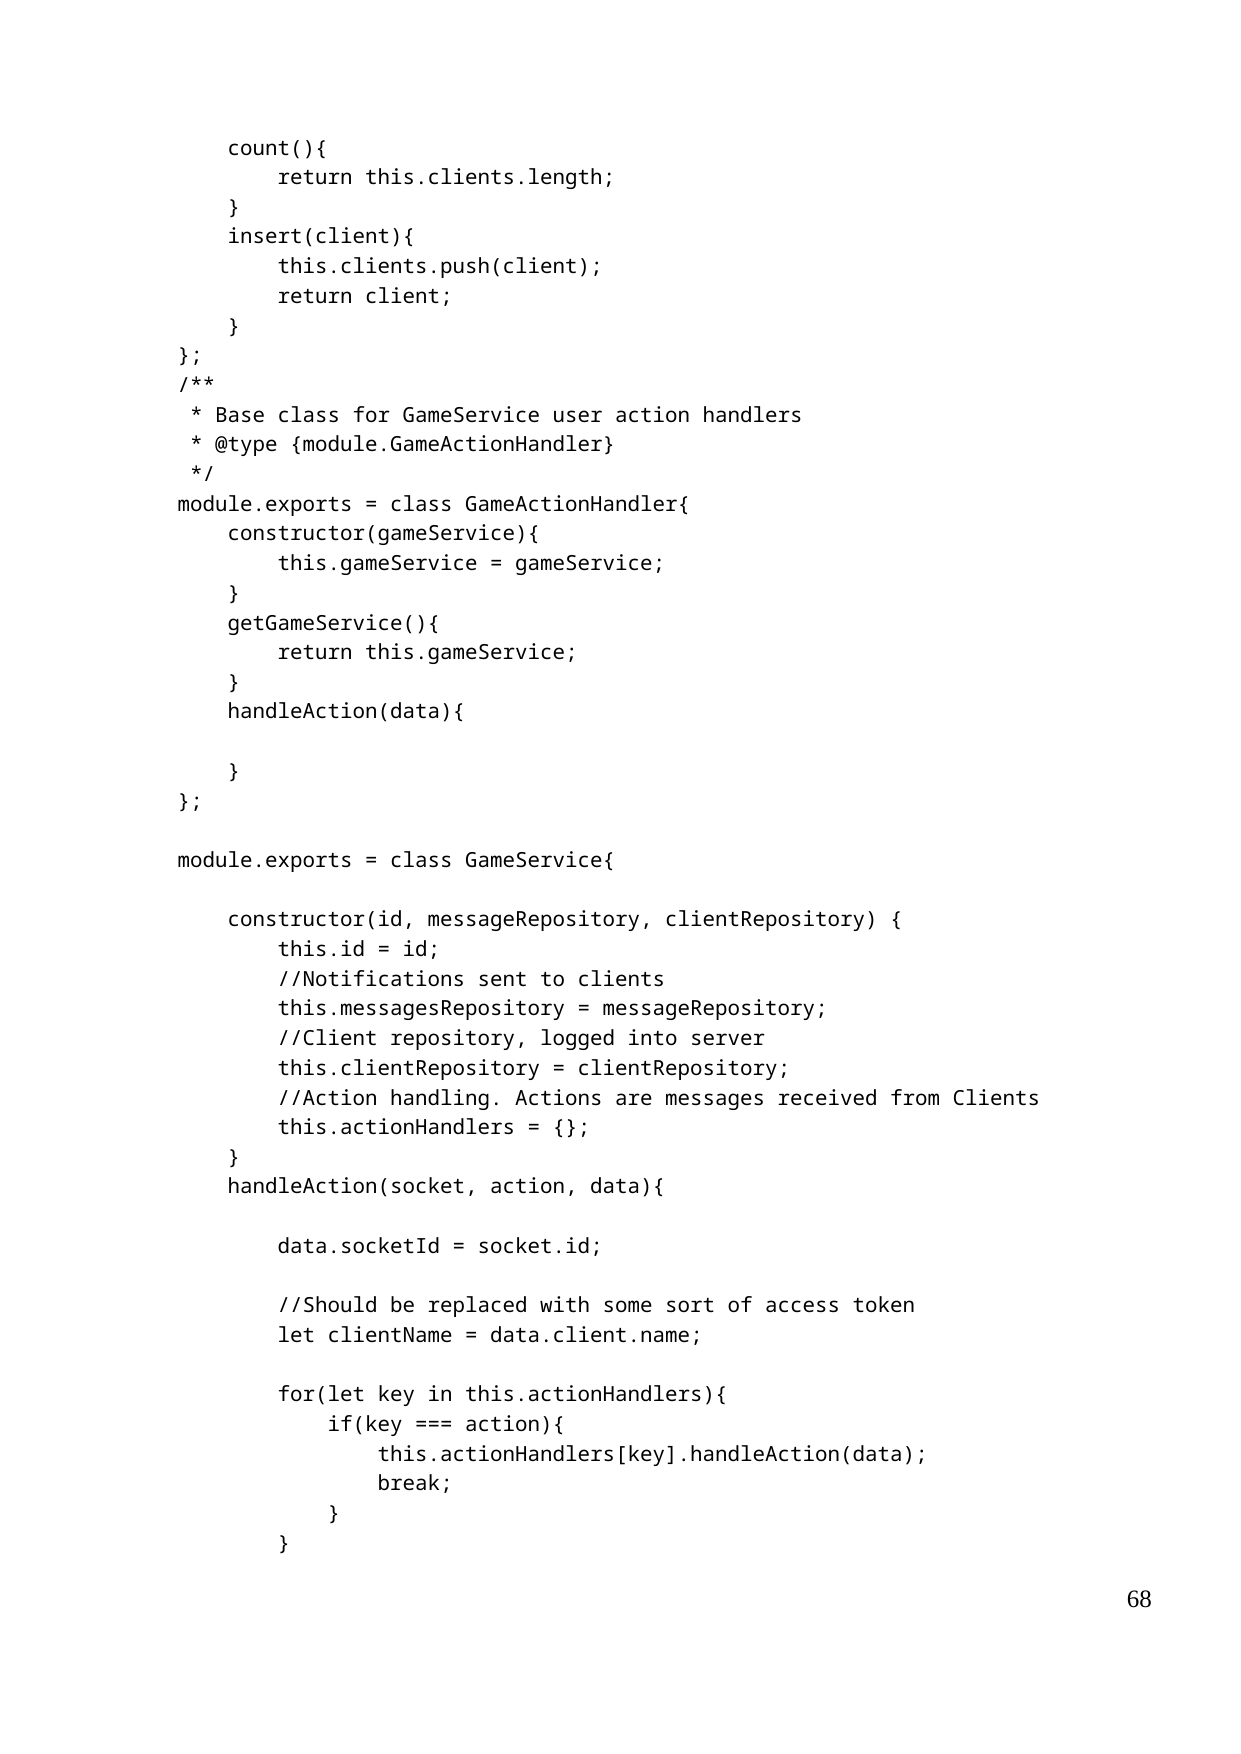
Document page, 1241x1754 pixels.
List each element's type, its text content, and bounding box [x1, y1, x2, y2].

text break; [177, 1467, 1152, 1497]
text getGameService(){ [177, 606, 1152, 636]
text //Client repository, logged into server [177, 1022, 1152, 1052]
text data.socketId = socket.id; [177, 1230, 1152, 1259]
text } [177, 309, 1152, 339]
text constructor(id, messageRepository, clientRepository) { [177, 903, 1152, 933]
text } [177, 191, 1152, 220]
text } [177, 1527, 1152, 1556]
text module.exports = class GameService{ [177, 844, 1152, 873]
text //Action handling. Actions are messages received from Clients [177, 1081, 1152, 1111]
text * Base class for GameService user action handlers [177, 398, 1152, 428]
text this.gameService = gameService; [177, 547, 1152, 577]
text module.exports = class GameActionHandler{ [177, 488, 1152, 517]
text insert(client){ [177, 220, 1152, 250]
text * @type {module.GameActionHandler} [177, 428, 1152, 458]
text return client; [177, 280, 1152, 309]
text //Should be replaced with some sort of access token [177, 1289, 1152, 1319]
text handleAction(socket, action, data){ [177, 1170, 1152, 1200]
text this.actionHandlers = {}; [177, 1111, 1152, 1141]
text if(key === action){ [177, 1408, 1152, 1438]
text handleAction(data){ [177, 695, 1152, 725]
text this.messagesRepository = messageRepository; [177, 992, 1152, 1022]
text count(){ [177, 131, 1152, 161]
text } [177, 1141, 1152, 1170]
text this.clientRepository = clientRepository; [177, 1052, 1152, 1081]
text for(let key in this.actionHandlers){ [177, 1378, 1152, 1408]
text */ [177, 458, 1152, 488]
text } [177, 1497, 1152, 1527]
text this.actionHandlers[key].handleAction(data); [177, 1438, 1152, 1467]
text constructor(gameService){ [177, 517, 1152, 547]
text let clientName = data.client.name; [177, 1319, 1152, 1348]
text }; [177, 339, 1152, 369]
text }; [177, 784, 1152, 814]
text } [177, 755, 1152, 784]
text /** [177, 369, 1152, 398]
text this.clients.push(client); [177, 250, 1152, 280]
text return this.gameService; [177, 636, 1152, 666]
text this.id = id; [177, 933, 1152, 963]
text return this.clients.length; [177, 161, 1152, 191]
text } [177, 577, 1152, 606]
text //Notifications sent to clients [177, 963, 1152, 992]
text } [177, 666, 1152, 695]
